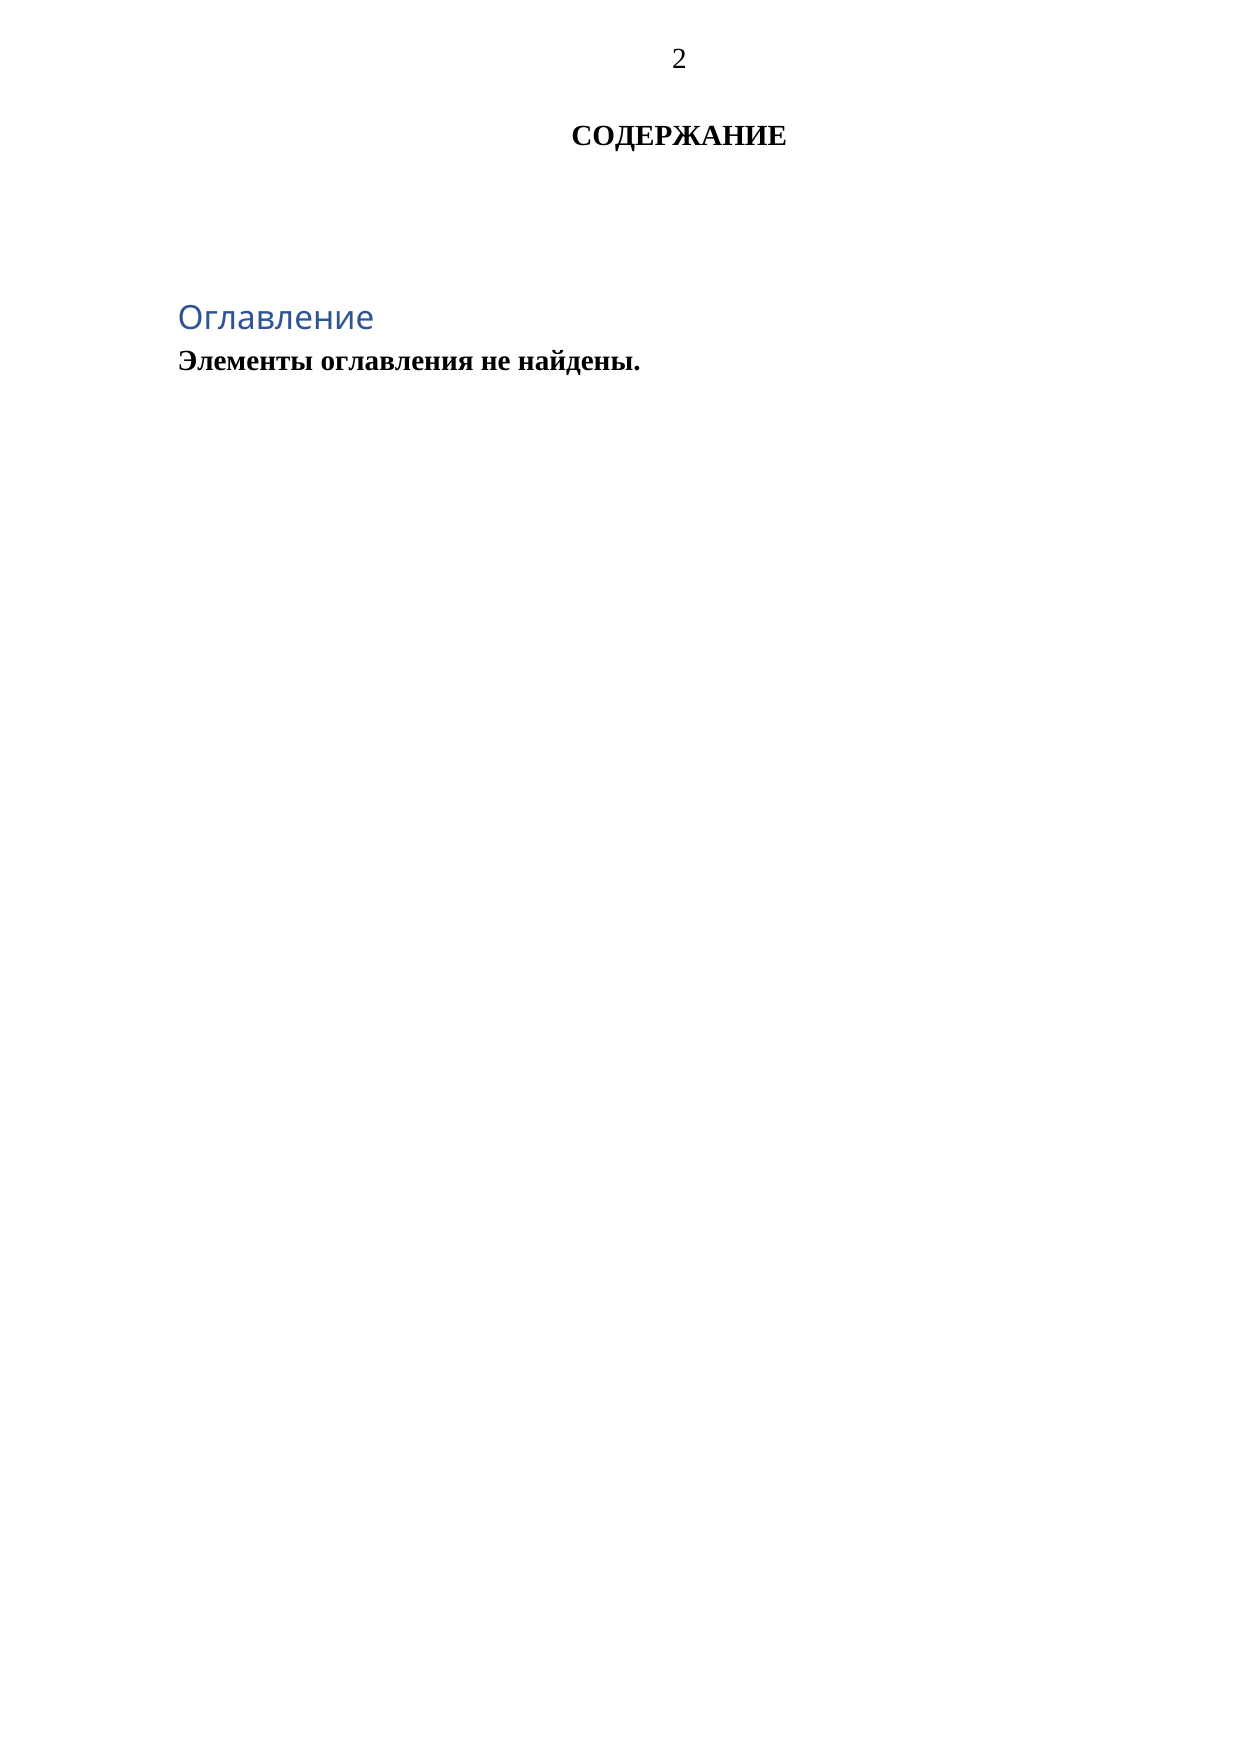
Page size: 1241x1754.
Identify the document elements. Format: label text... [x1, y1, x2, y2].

text СОДЕРЖАНИЕ [177, 118, 1181, 152]
